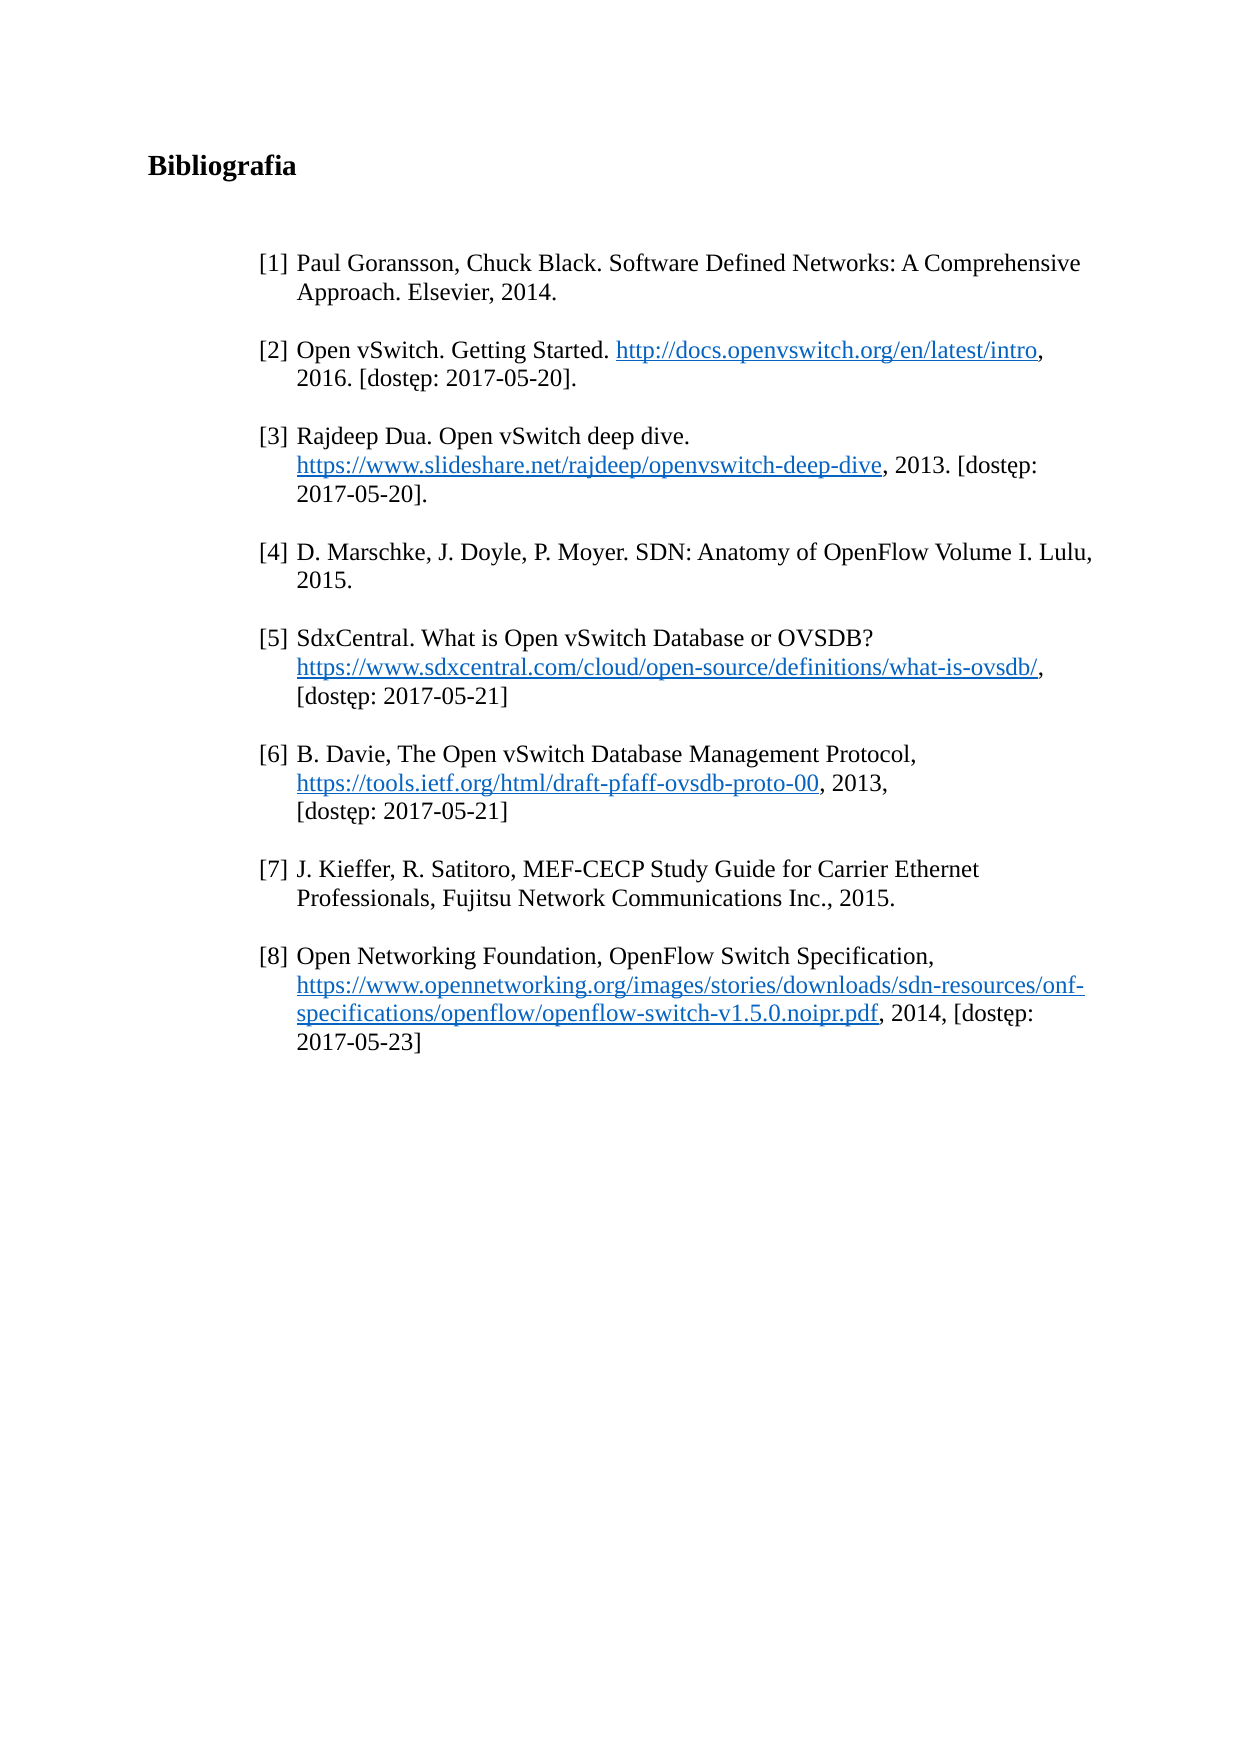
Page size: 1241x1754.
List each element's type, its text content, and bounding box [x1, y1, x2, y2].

subtitle D. Marschke, J. Doyle, P. Moyer. SDN: Anatomy of OpenFlow Volume I. Lulu, 2015. [259, 537, 1093, 594]
subtitle Paul Goransson, Chuck Black. Software Defined Networks: A Comprehensive Approach. Elsevier, 2014. [259, 248, 1093, 306]
subtitle J. Kieffer, R. Satitoro, MEF-CECP Study Guide for Carrier Ethernet Professionals, Fujitsu Network Communications Inc., 2015. [259, 854, 1093, 912]
text Bibliografia [148, 148, 1093, 181]
subtitle Open Networking Foundation, OpenFlow Switch Specification, https://www.opennetworking.org/images/stories/downloads/sdn-resources/onf-specifications/openflow/openflow-switch-v1.5.0.noipr.pdf, 2014, [dostęp: 2017-05-23] [259, 941, 1093, 1056]
subtitle Rajdeep Dua. Open vSwitch deep dive. https://www.slideshare.net/rajdeep/openvswitch-deep-dive, 2013. [dostęp: 2017-05-20]. [259, 421, 1093, 508]
subtitle Open vSwitch. Getting Started. http://docs.openvswitch.org/en/latest/intro, 2016. [dostęp: 2017-05-20]. [259, 335, 1093, 392]
subtitle B. Davie, The Open vSwitch Database Management Protocol, https://tools.ietf.org/html/draft-pfaff-ovsdb-proto-00, 2013, [dostęp: 2017-05-21] [259, 739, 1093, 825]
subtitle SdxCentral. What is Open vSwitch Database or OVSDB? https://www.sdxcentral.com/cloud/open-source/definitions/what-is-ovsdb/, [dostęp: 2017-05-21] [259, 623, 1093, 710]
